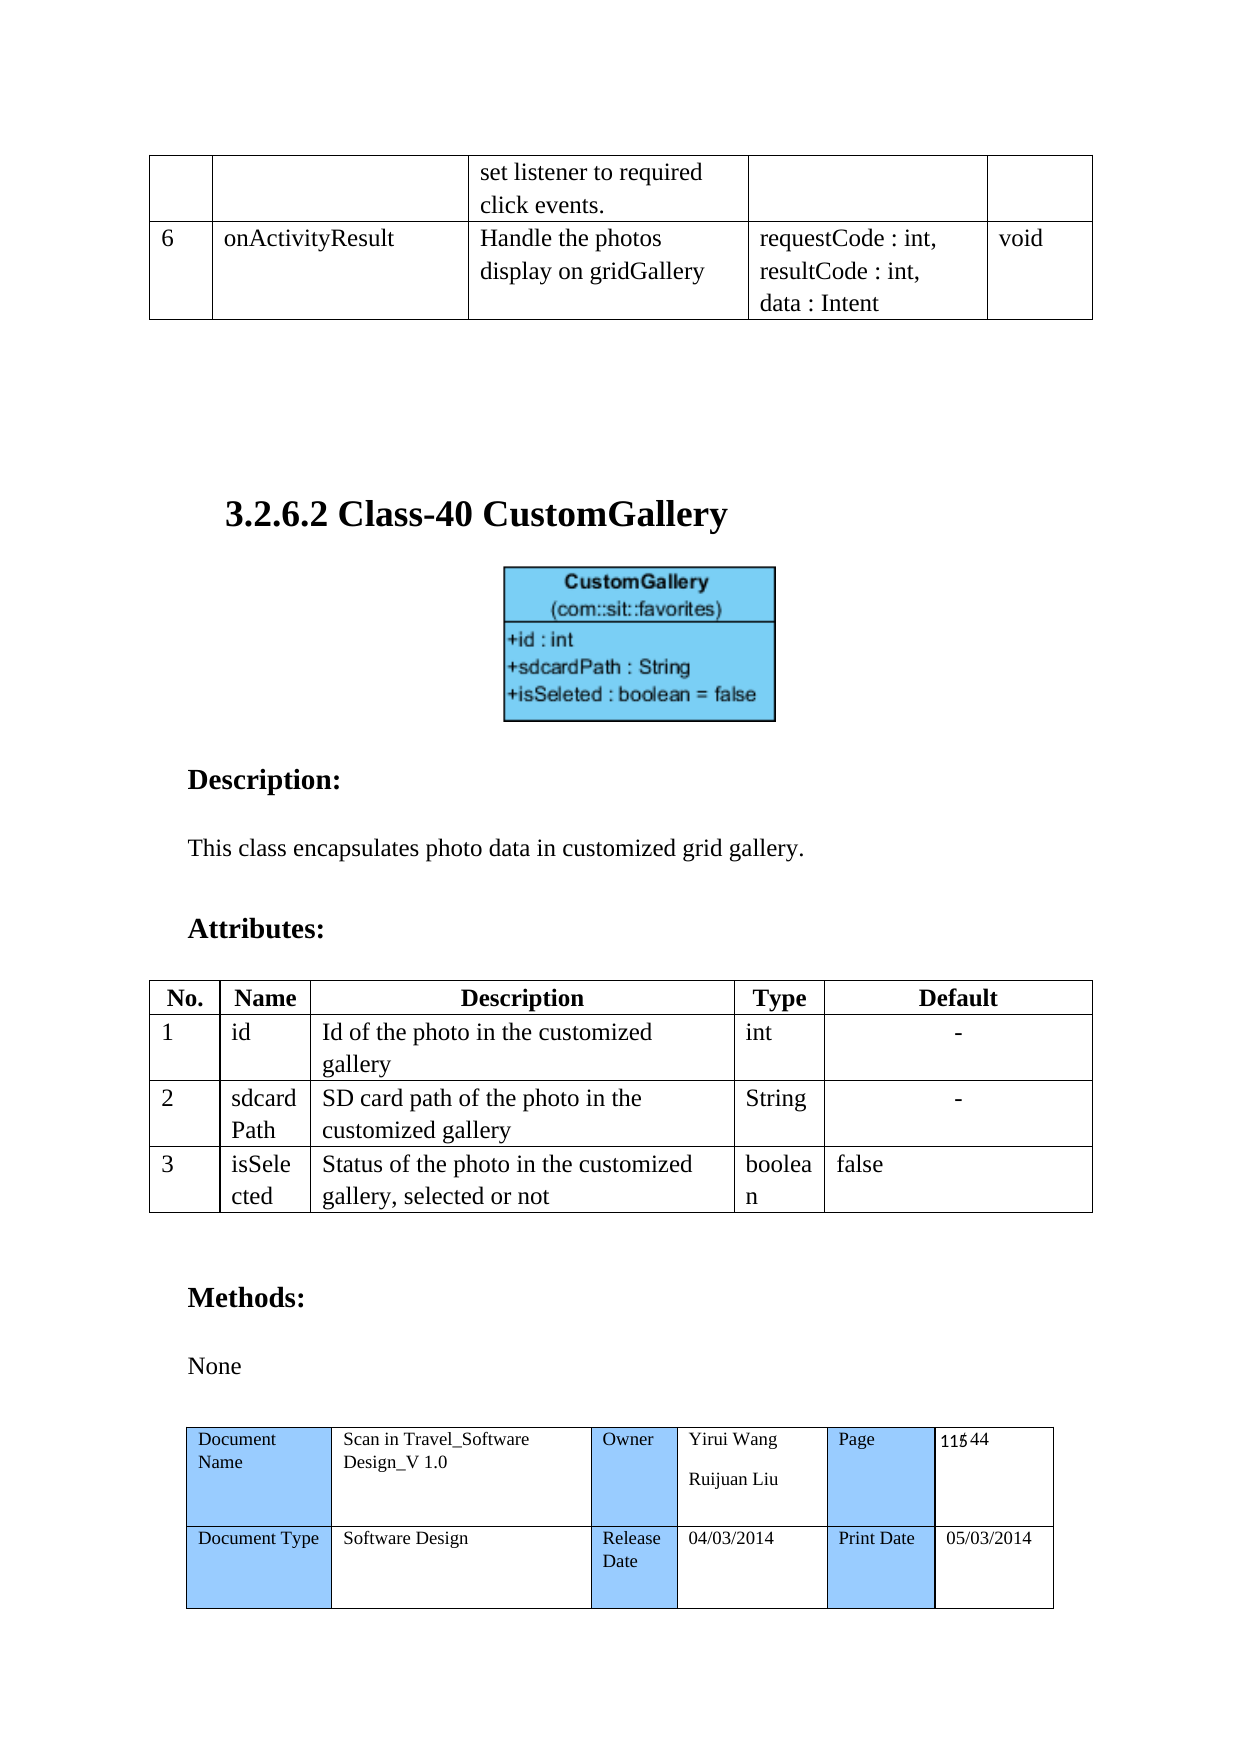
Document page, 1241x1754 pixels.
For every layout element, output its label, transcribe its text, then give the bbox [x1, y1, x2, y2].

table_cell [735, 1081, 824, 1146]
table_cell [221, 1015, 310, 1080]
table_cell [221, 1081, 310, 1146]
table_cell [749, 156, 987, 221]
text None [187, 1349, 1053, 1381]
text 3.2.6.2 Class-40 CustomGallery [187, 480, 1053, 545]
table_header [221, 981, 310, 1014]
picture [502, 565, 776, 722]
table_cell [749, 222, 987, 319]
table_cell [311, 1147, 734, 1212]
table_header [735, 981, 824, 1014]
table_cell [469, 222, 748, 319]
text Description: [187, 747, 1053, 812]
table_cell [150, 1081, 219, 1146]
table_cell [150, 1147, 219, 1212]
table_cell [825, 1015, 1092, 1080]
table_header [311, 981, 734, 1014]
text Attributes: [187, 896, 1053, 961]
text This class encapsulates photo data in customized grid gallery. [187, 831, 1053, 863]
text Methods: [187, 1265, 1053, 1330]
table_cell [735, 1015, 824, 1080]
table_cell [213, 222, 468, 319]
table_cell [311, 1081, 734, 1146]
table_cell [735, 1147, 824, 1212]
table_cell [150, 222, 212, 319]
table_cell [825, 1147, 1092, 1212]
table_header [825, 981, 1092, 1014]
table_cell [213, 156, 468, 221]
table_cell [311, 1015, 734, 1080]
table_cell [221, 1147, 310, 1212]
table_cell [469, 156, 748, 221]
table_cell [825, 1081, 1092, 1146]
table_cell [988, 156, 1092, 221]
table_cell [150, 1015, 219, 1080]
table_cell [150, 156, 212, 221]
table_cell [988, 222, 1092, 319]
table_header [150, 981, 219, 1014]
